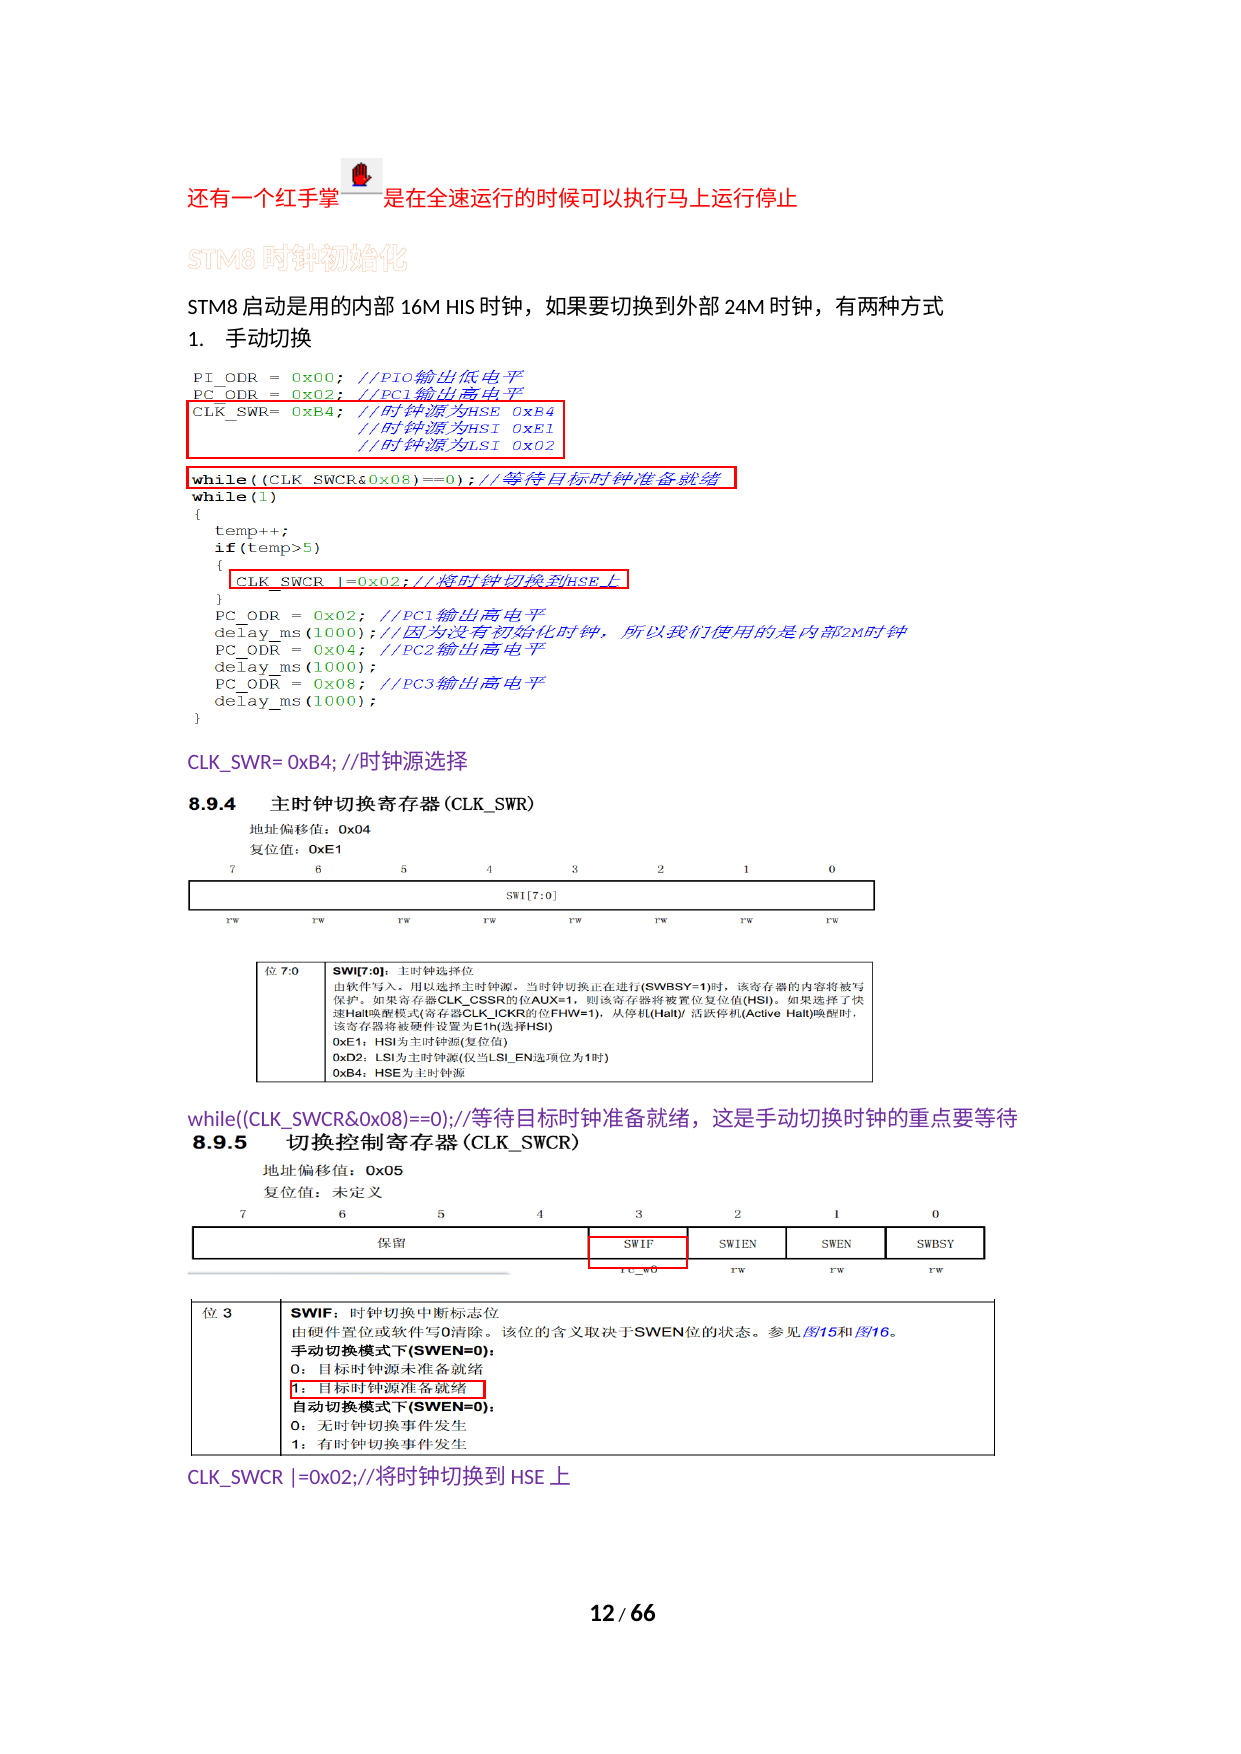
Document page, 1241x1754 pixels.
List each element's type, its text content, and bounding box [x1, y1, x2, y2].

picture [187, 363, 916, 734]
list 手动切换 [187, 321, 1053, 353]
picture [189, 402, 563, 457]
picture [189, 468, 734, 487]
text 还有一个红手掌是在全速运行的时候可以执行马上运行停止 [187, 158, 1053, 223]
text CLK_SWCR |=0x02;//将时钟切换到HSE上 [187, 1458, 1053, 1491]
picture [187, 791, 885, 1086]
text while((CLK_SWCR&0x08)==0);//等待目标时钟准备就绪，这是手动切换时钟的重点要等待 [187, 1101, 1053, 1133]
picture [340, 158, 383, 196]
text STM8启动是用的内部16M HIS时钟，如果要切换到外部24M时钟，有两种方式 [187, 288, 1053, 321]
text STM8时钟初始化 [187, 223, 1053, 288]
picture [187, 1133, 1003, 1275]
picture [187, 1299, 999, 1456]
text CLK_SWR= 0xB4; //时钟源选择 [187, 743, 1053, 776]
